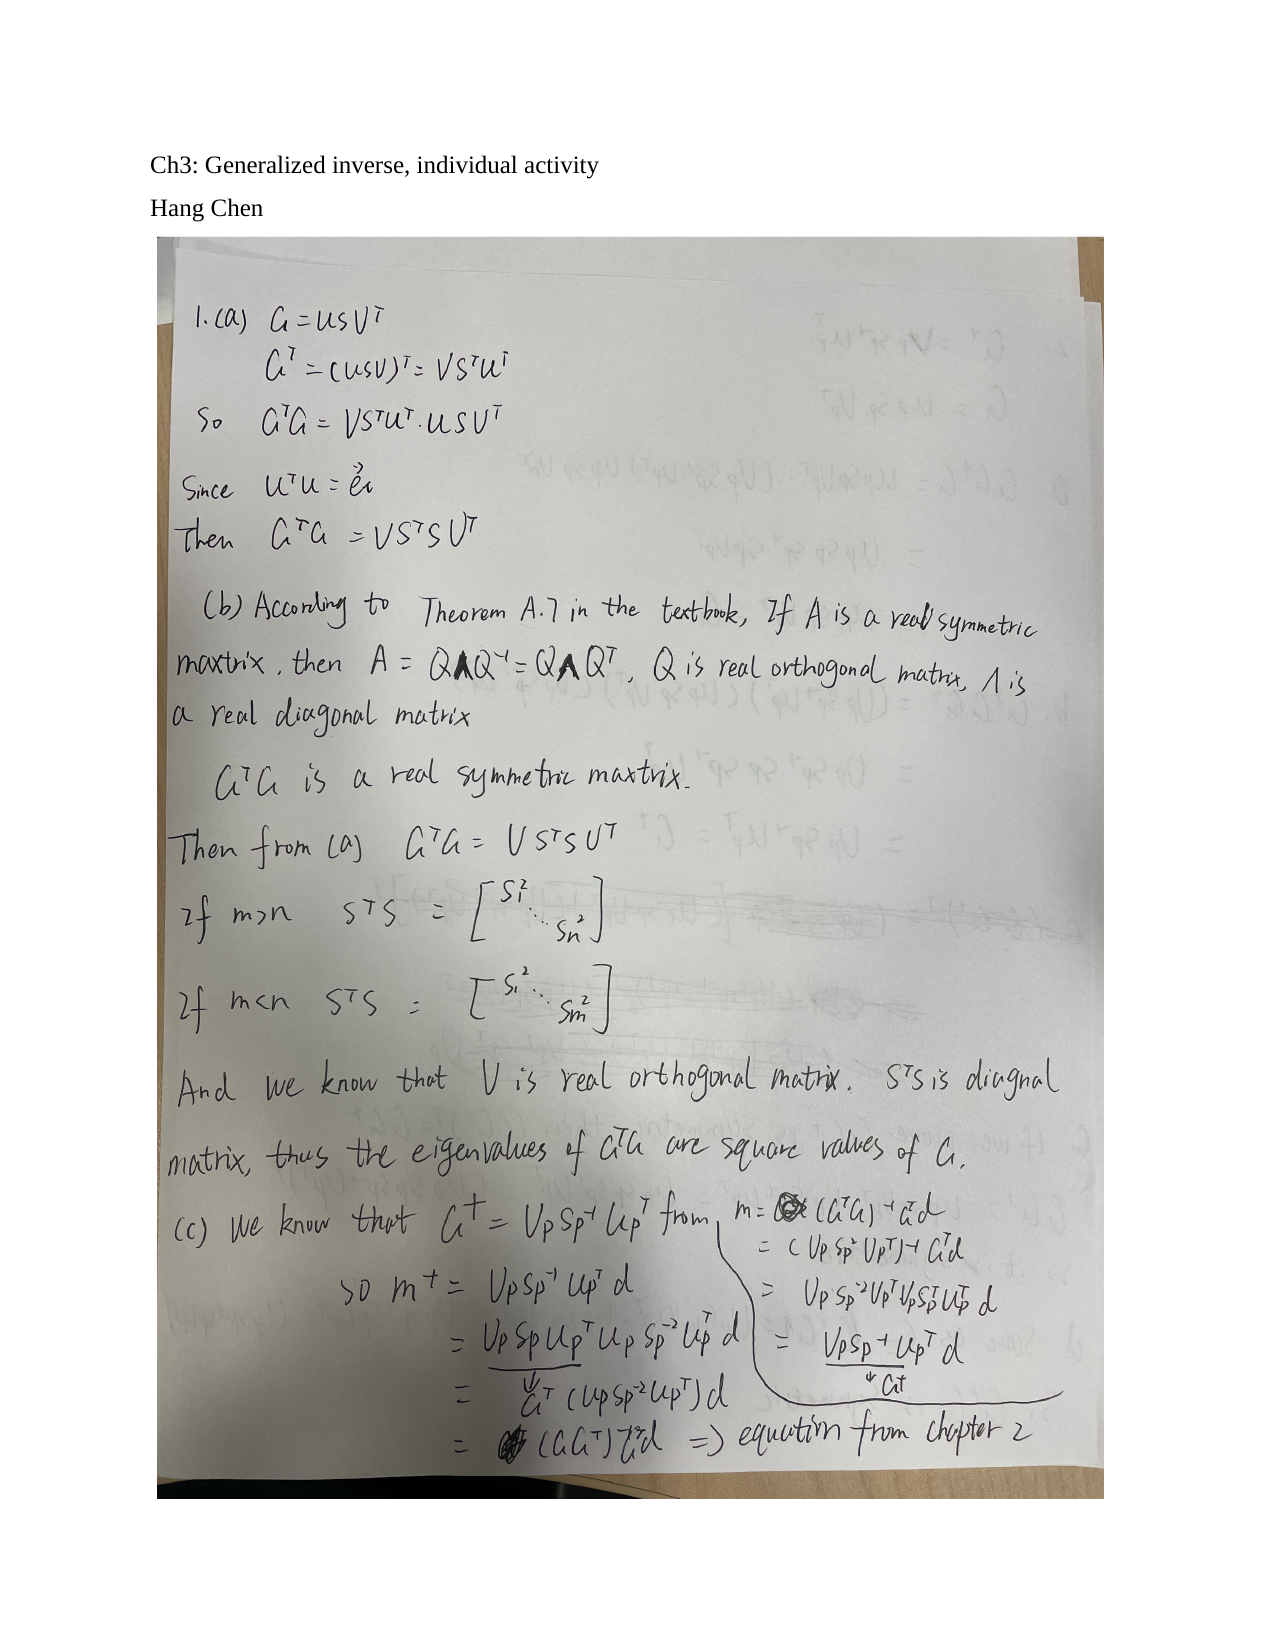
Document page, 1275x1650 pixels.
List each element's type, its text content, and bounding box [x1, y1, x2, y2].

text Ch3: Generalized inverse, individual activity [150, 150, 1125, 179]
text Hang Chen [150, 193, 1125, 222]
picture [158, 238, 1104, 1498]
